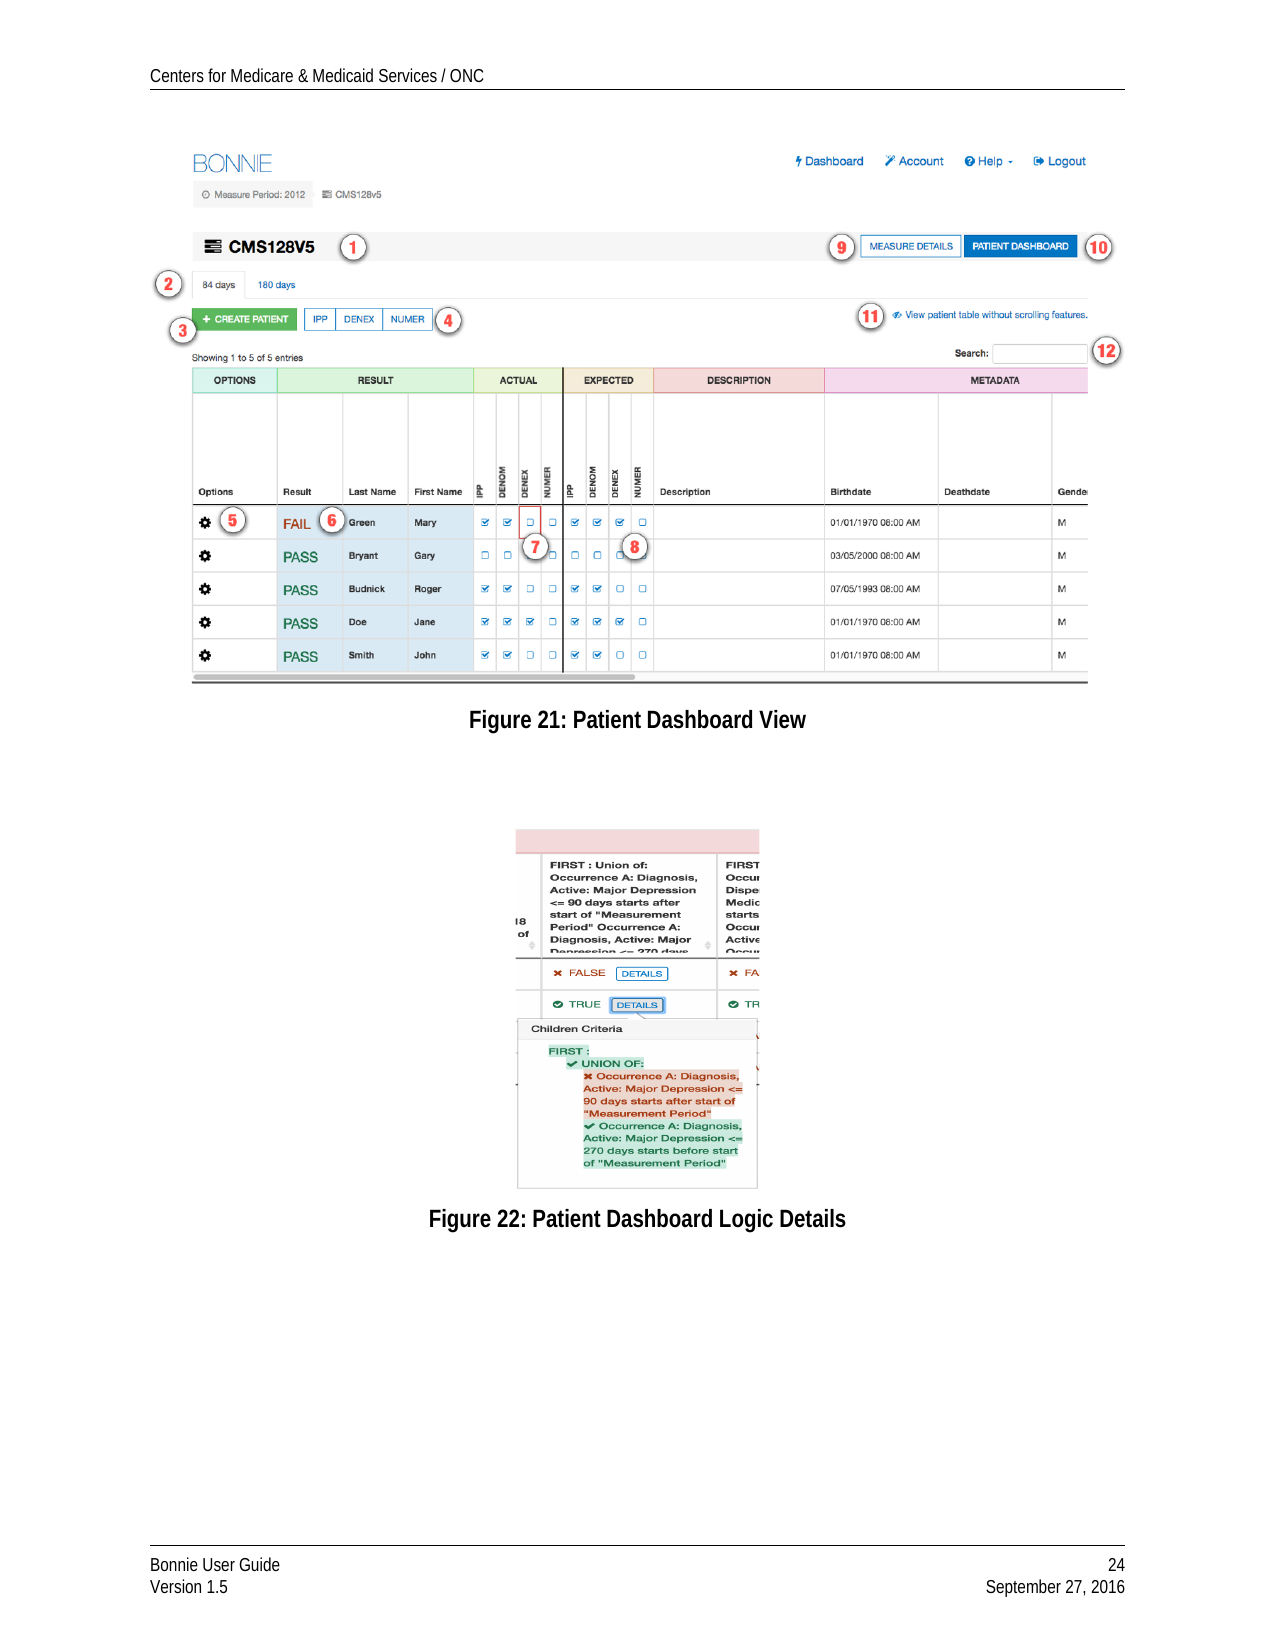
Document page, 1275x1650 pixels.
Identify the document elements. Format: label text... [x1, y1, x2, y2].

picture [515, 828, 760, 1191]
picture [150, 150, 1125, 693]
